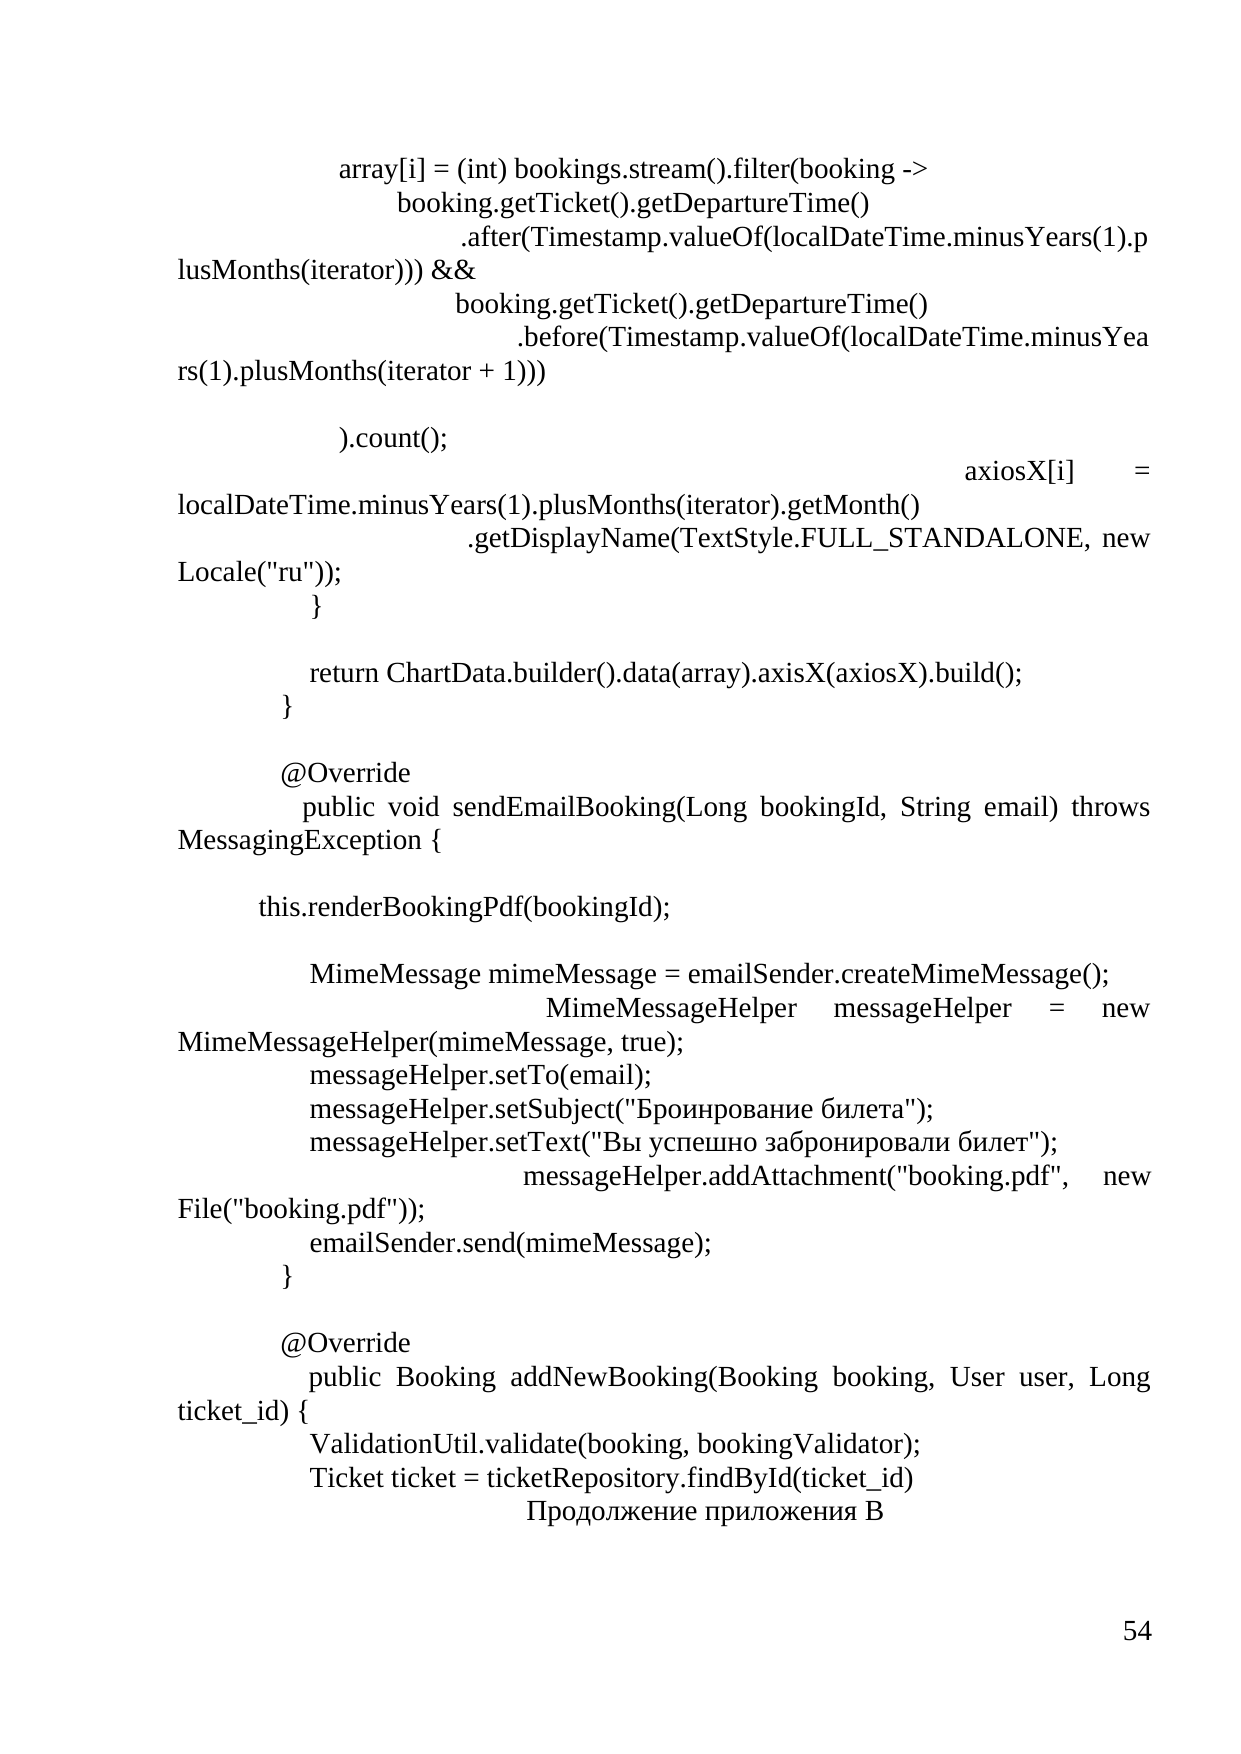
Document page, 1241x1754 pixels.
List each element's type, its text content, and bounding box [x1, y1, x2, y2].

text booking.getTicket().getDepartureTime() [177, 185, 1152, 219]
text } [177, 688, 1152, 722]
text axiosX[i] = localDateTime.minusYears(1).plusMonths(iterator).getMonth() [177, 453, 1152, 521]
text return ChartData.builder().data(array).axisX(axiosX).build(); [177, 655, 1152, 688]
text MimeMessage mimeMessage = emailSender.createMimeMessage(); [177, 957, 1152, 990]
text public void sendEmailBooking(Long bookingId, String email) throws MessagingException { [177, 789, 1152, 856]
text @Override [177, 755, 1152, 789]
text @Override [177, 1326, 1152, 1359]
text .getDisplayName(TextStyle.FULL_STANDALONE, new Locale("ru")); [177, 521, 1152, 588]
text messageHelper.addAttachment("booking.pdf", new File("booking.pdf")); [177, 1158, 1152, 1225]
text ).count(); [177, 420, 1152, 453]
text array[i] = (int) bookings.stream().filter(booking -> [177, 152, 1152, 185]
text Ticket ticket = ticketRepository.findById(ticket_id) [177, 1460, 1152, 1493]
text MimeMessageHelper messageHelper = new MimeMessageHelper(mimeMessage, true); [177, 990, 1152, 1057]
text booking.getTicket().getDepartureTime() [177, 286, 1152, 319]
text Продолжение приложения В [177, 1493, 1152, 1527]
text } [177, 1258, 1152, 1292]
text messageHelper.setText("Вы успешно забронировали билет"); [177, 1124, 1152, 1158]
text public Booking addNewBooking(Booking booking, User user, Long ticket_id) { [177, 1359, 1152, 1426]
text this.renderBookingPdf(bookingId); [177, 889, 1152, 923]
text messageHelper.setSubject("Броинрование билета"); [177, 1091, 1152, 1124]
text emailSender.send(mimeMessage); [177, 1225, 1152, 1258]
text } [177, 588, 1152, 621]
text messageHelper.setTo(email); [177, 1057, 1152, 1091]
text .after(Timestamp.valueOf(localDateTime.minusYears(1).plusMonths(iterator))) && [177, 219, 1152, 286]
text ValidationUtil.validate(booking, bookingValidator); [177, 1426, 1152, 1460]
text .before(Timestamp.valueOf(localDateTime.minusYears(1).plusMonths(iterator + 1))) [177, 319, 1152, 386]
